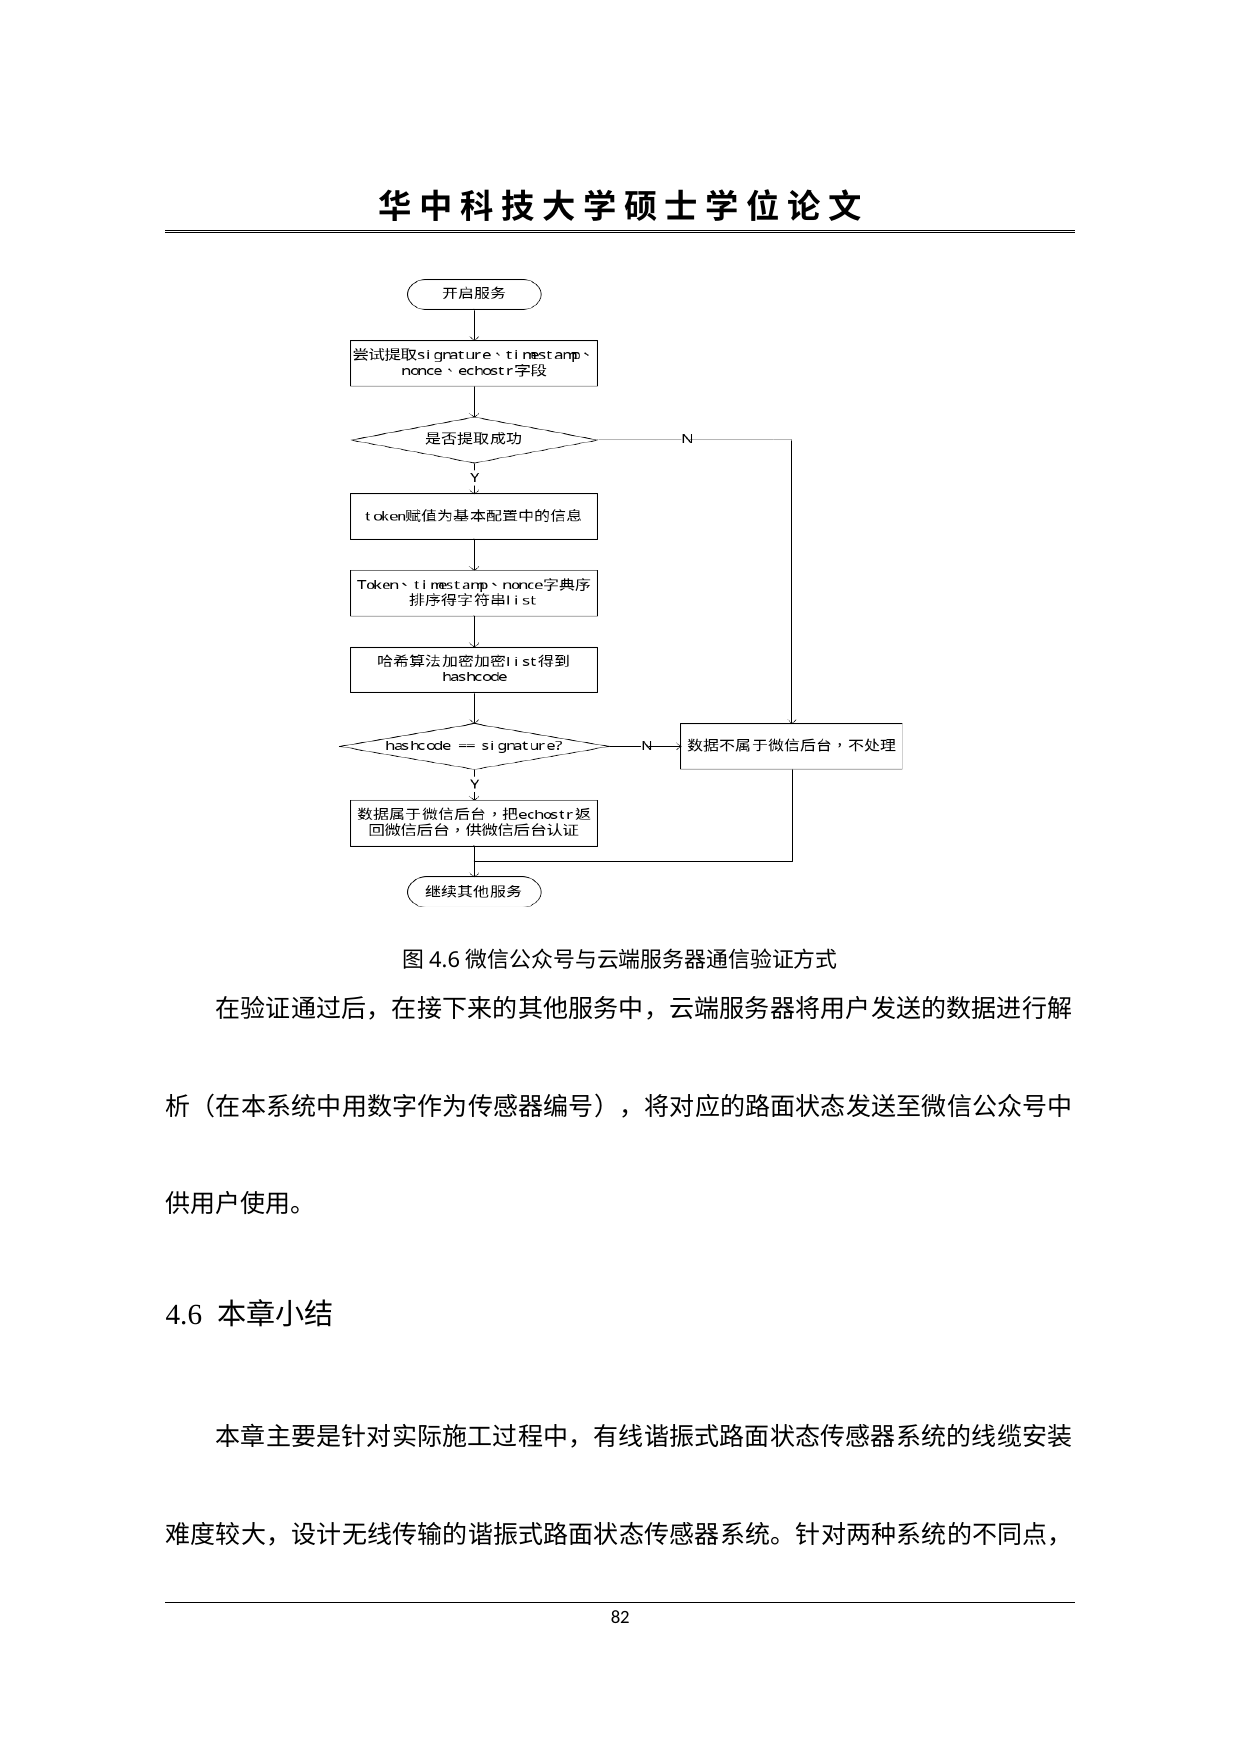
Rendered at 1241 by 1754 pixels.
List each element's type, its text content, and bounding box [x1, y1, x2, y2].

text 图4.6 微信公众号与云端服务器通信验证方式 [165, 942, 1075, 974]
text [165, 1402, 1075, 1565]
text 在验证通过后，在接下来的其他服务中，云端服务器将用户发送的数据进行解析（在本系统中用数字作为传感器编号），将对应的路面状态发送至微信公众号中供用户使用。 [165, 974, 1075, 1234]
list 本章小结 [165, 1279, 1075, 1344]
